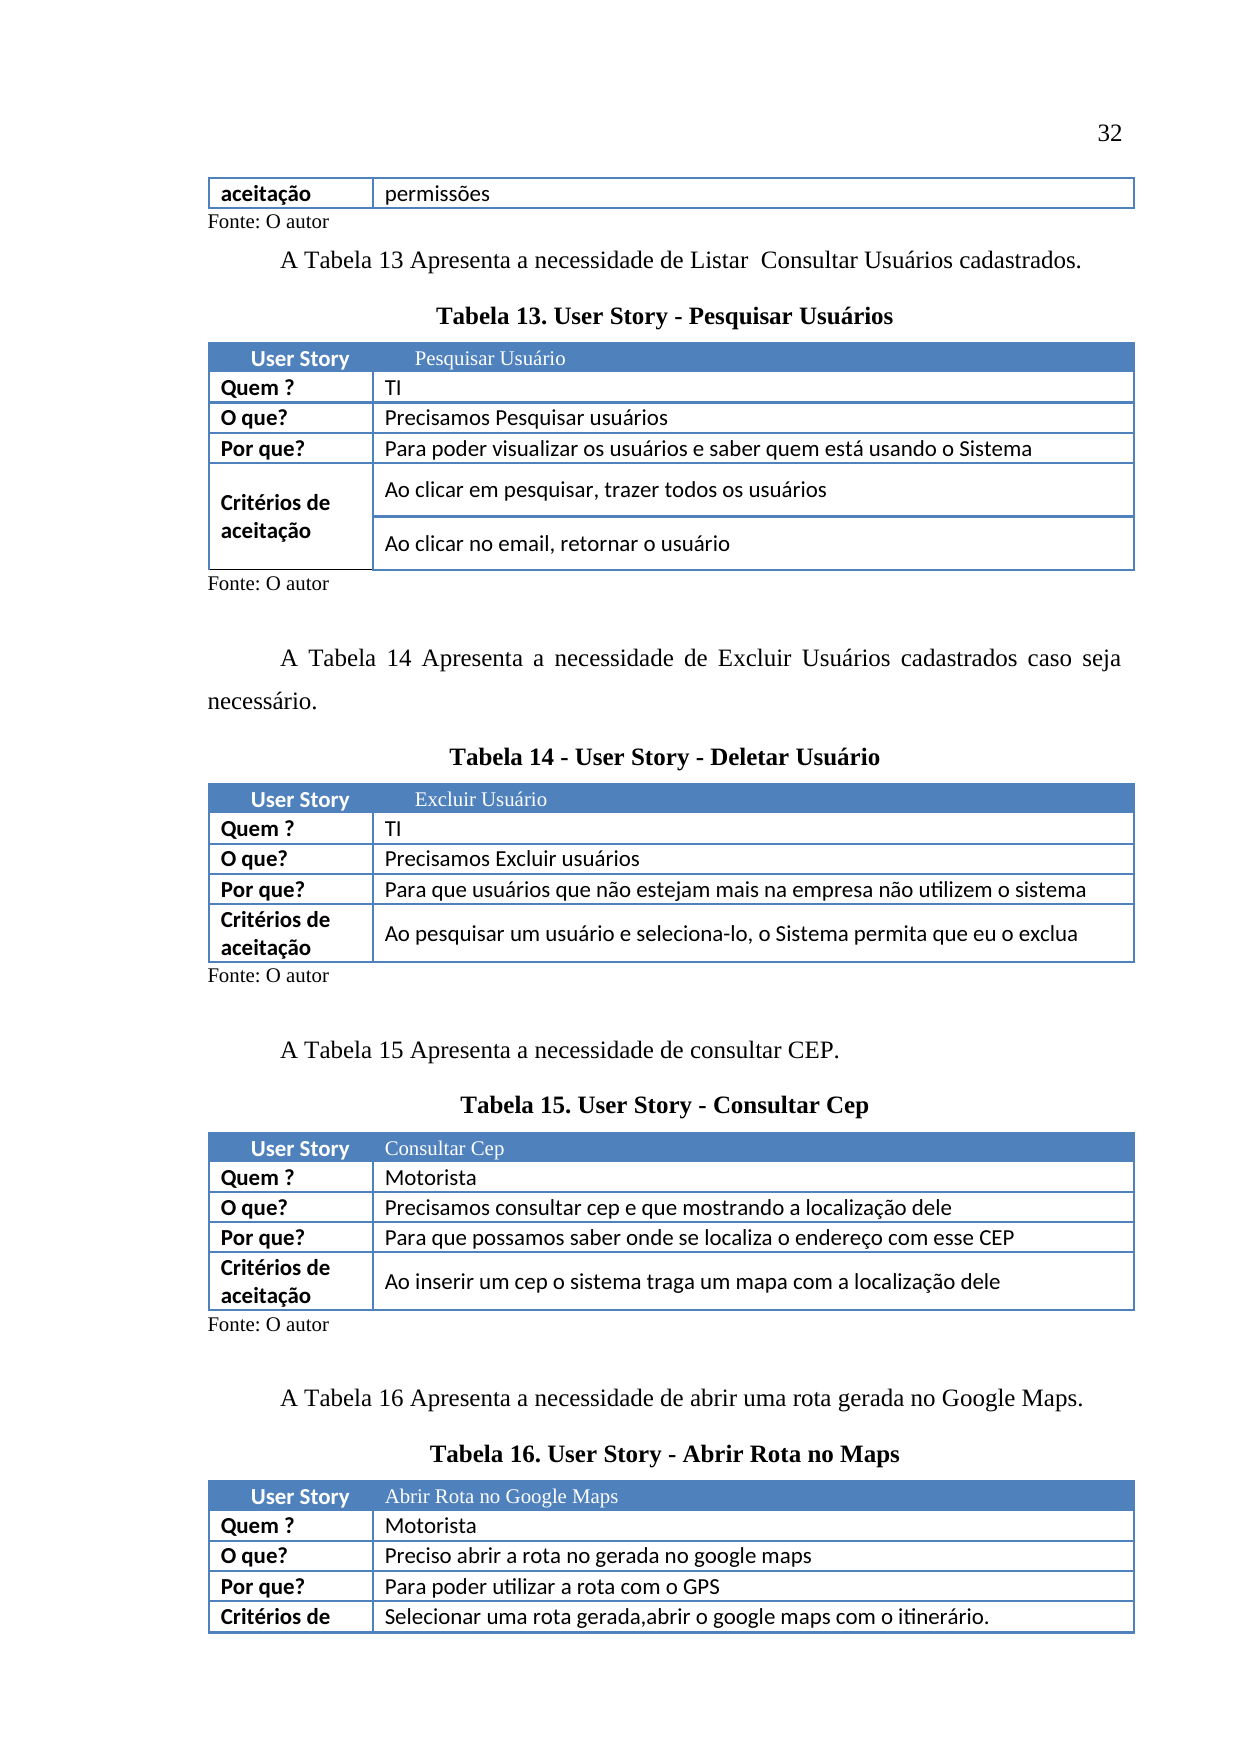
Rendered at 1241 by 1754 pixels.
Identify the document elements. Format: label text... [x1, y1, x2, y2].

text Tabela 14 - User Story - Deletar Usuário [207, 742, 1122, 771]
table_cell Preciso abrir a rota no gerada no google maps [374, 1542, 1133, 1570]
table_header Pesquisar Usuário [374, 344, 1133, 372]
table_cell Precisamos Excluir usuários [374, 845, 1133, 873]
table_cell Ao inserir um cep o sistema traga um mapa com a localização dele [374, 1253, 1133, 1309]
table_header Excluir Usuário [374, 785, 1133, 813]
table_cell Para poder visualizar os usuários e saber quem está usando o Sistema [374, 434, 1133, 462]
text Tabela 13. User Story - Pesquisar Usuários [207, 301, 1122, 330]
table_header Consultar Cep [374, 1134, 1133, 1162]
text Tabela 16. User Story - Abrir Rota no Maps [207, 1439, 1122, 1468]
text A Tabela 14 Apresenta a necessidade de Excluir Usuários cadastrados caso seja necessário. [207, 643, 1122, 715]
table_cell Quem ? [210, 374, 372, 401]
text Tabela 15. User Story - Consultar Cep [207, 1091, 1122, 1119]
table_header User Story [210, 1483, 372, 1511]
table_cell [210, 179, 372, 207]
text A Tabela 16 Apresenta a necessidade de abrir uma rota gerada no Google Maps. [207, 1383, 1122, 1412]
table_cell O que? [210, 1193, 372, 1221]
table_cell O que? [210, 1542, 372, 1570]
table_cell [210, 1602, 372, 1631]
text A Tabela 13 Apresenta a necessidade de Listar Consultar Usuários cadastrados. [207, 245, 1122, 274]
table_cell Ao pesquisar um usuário e seleciona-lo, o Sistema permita que eu o exclua [374, 905, 1133, 961]
table_cell Por que? [210, 1223, 372, 1251]
table_header User Story [210, 785, 372, 813]
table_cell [374, 1602, 1133, 1631]
table_cell TI [374, 815, 1133, 842]
table_cell Por que? [210, 1572, 372, 1600]
table_cell Ao clicar no email, retornar o usuário [374, 518, 1133, 569]
table_cell Critérios de aceitação [210, 464, 372, 569]
table_cell Quem ? [210, 1163, 372, 1191]
table_cell Critérios de aceitação [210, 1253, 372, 1309]
text Fonte: O autor [207, 571, 1122, 595]
table_cell Critérios de aceitação [210, 905, 372, 961]
text Fonte: O autor [207, 1311, 1122, 1336]
table_cell Precisamos Pesquisar usuários [374, 404, 1133, 432]
table_cell Quem ? [210, 815, 372, 842]
table_cell Para poder utilizar a rota com o GPS [374, 1572, 1133, 1600]
text Fonte: O autor [207, 963, 1122, 987]
table_header User Story [210, 344, 372, 372]
text A Tabela 15 Apresenta a necessidade de consultar CEP. [207, 1035, 1122, 1064]
table_cell Por que? [210, 875, 372, 903]
text Fonte: O autor [207, 209, 1122, 233]
table_cell Para que possamos saber onde se localiza o endereço com esse CEP [374, 1223, 1133, 1251]
table_cell Por que? [210, 434, 372, 462]
table_cell O que? [210, 845, 372, 873]
table_cell Ao clicar em pesquisar, trazer todos os usuários [374, 464, 1133, 515]
table_cell Para que usuários que não estejam mais na empresa não utilizem o sistema [374, 875, 1133, 903]
table_header Abrir Rota no Google Maps [374, 1483, 1133, 1511]
table_cell Precisamos consultar cep e que mostrando a localização dele [374, 1193, 1133, 1221]
table_cell Motorista [374, 1512, 1133, 1539]
table_cell TI [374, 374, 1133, 401]
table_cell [374, 179, 1133, 207]
table_cell Quem ? [210, 1512, 372, 1539]
table_header User Story [210, 1134, 372, 1162]
table_cell O que? [210, 404, 372, 432]
table_cell Motorista [374, 1163, 1133, 1191]
